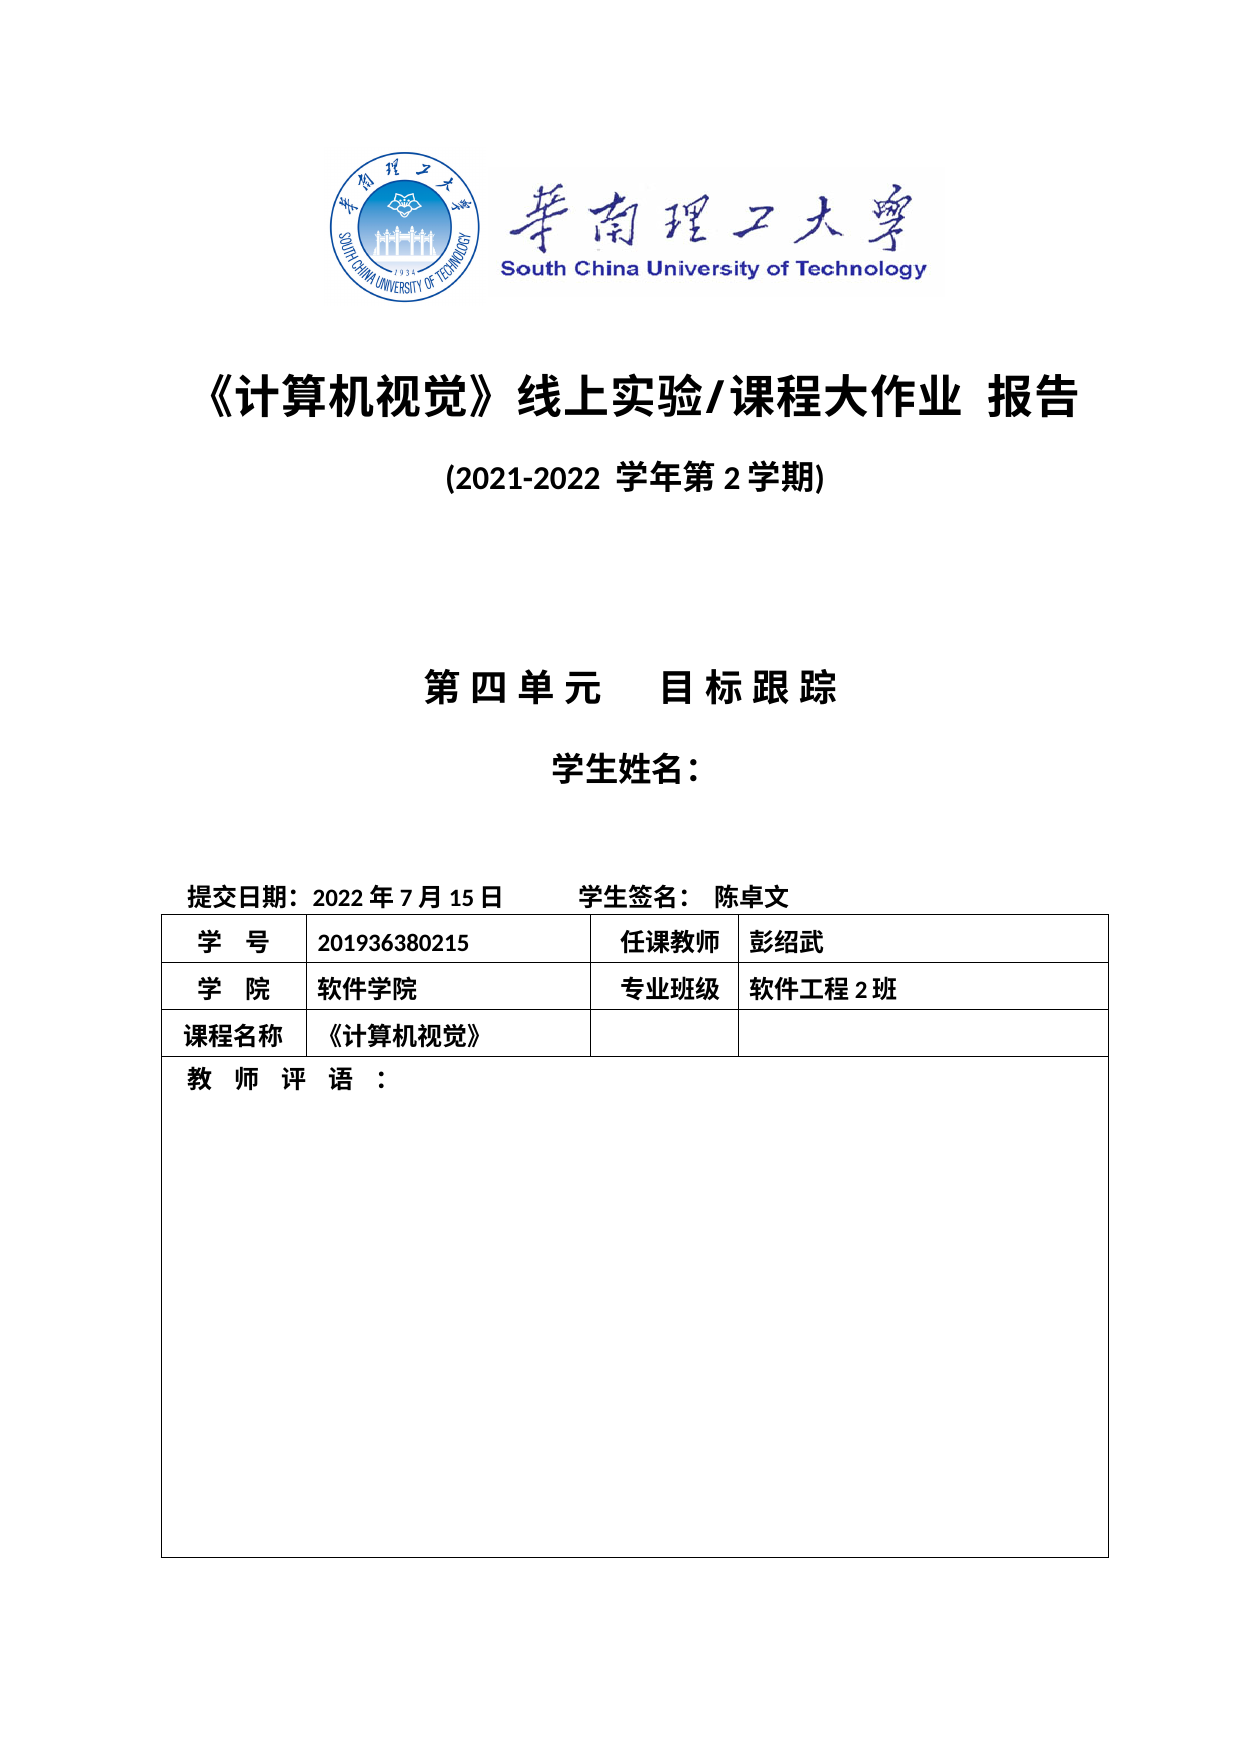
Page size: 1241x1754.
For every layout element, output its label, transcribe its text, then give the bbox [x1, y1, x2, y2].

table_cell 《计算机视觉》 [307, 1010, 590, 1056]
table_cell 课程名称 [162, 1010, 306, 1056]
table_cell [591, 1010, 738, 1056]
table_header 201936380215 [307, 915, 590, 962]
table_cell [739, 1010, 1108, 1056]
text 提交日期：2022 年 7 月 15 日 学生签名： 陈卓文 [187, 873, 1082, 914]
table_cell 教师评语： [162, 1057, 1108, 1557]
table_cell 专业班级 [591, 963, 738, 1009]
text (2021-2022 学年第 2 学期) [187, 456, 1082, 498]
text 学生姓名： [187, 748, 1082, 789]
table_header 学 号 [162, 915, 306, 962]
table_cell 软件学院 [307, 963, 590, 1009]
table_header 彭绍武 [739, 915, 1108, 962]
table_cell 软件工程2班 [739, 963, 1108, 1009]
picture [324, 147, 486, 306]
table_cell 学 院 [162, 963, 306, 1009]
table_header 任课教师 [591, 915, 738, 962]
text 《计算机视觉》线上实验/课程大作业 报告 [187, 352, 1082, 435]
text 第四单元 目标跟踪 [187, 643, 1082, 727]
